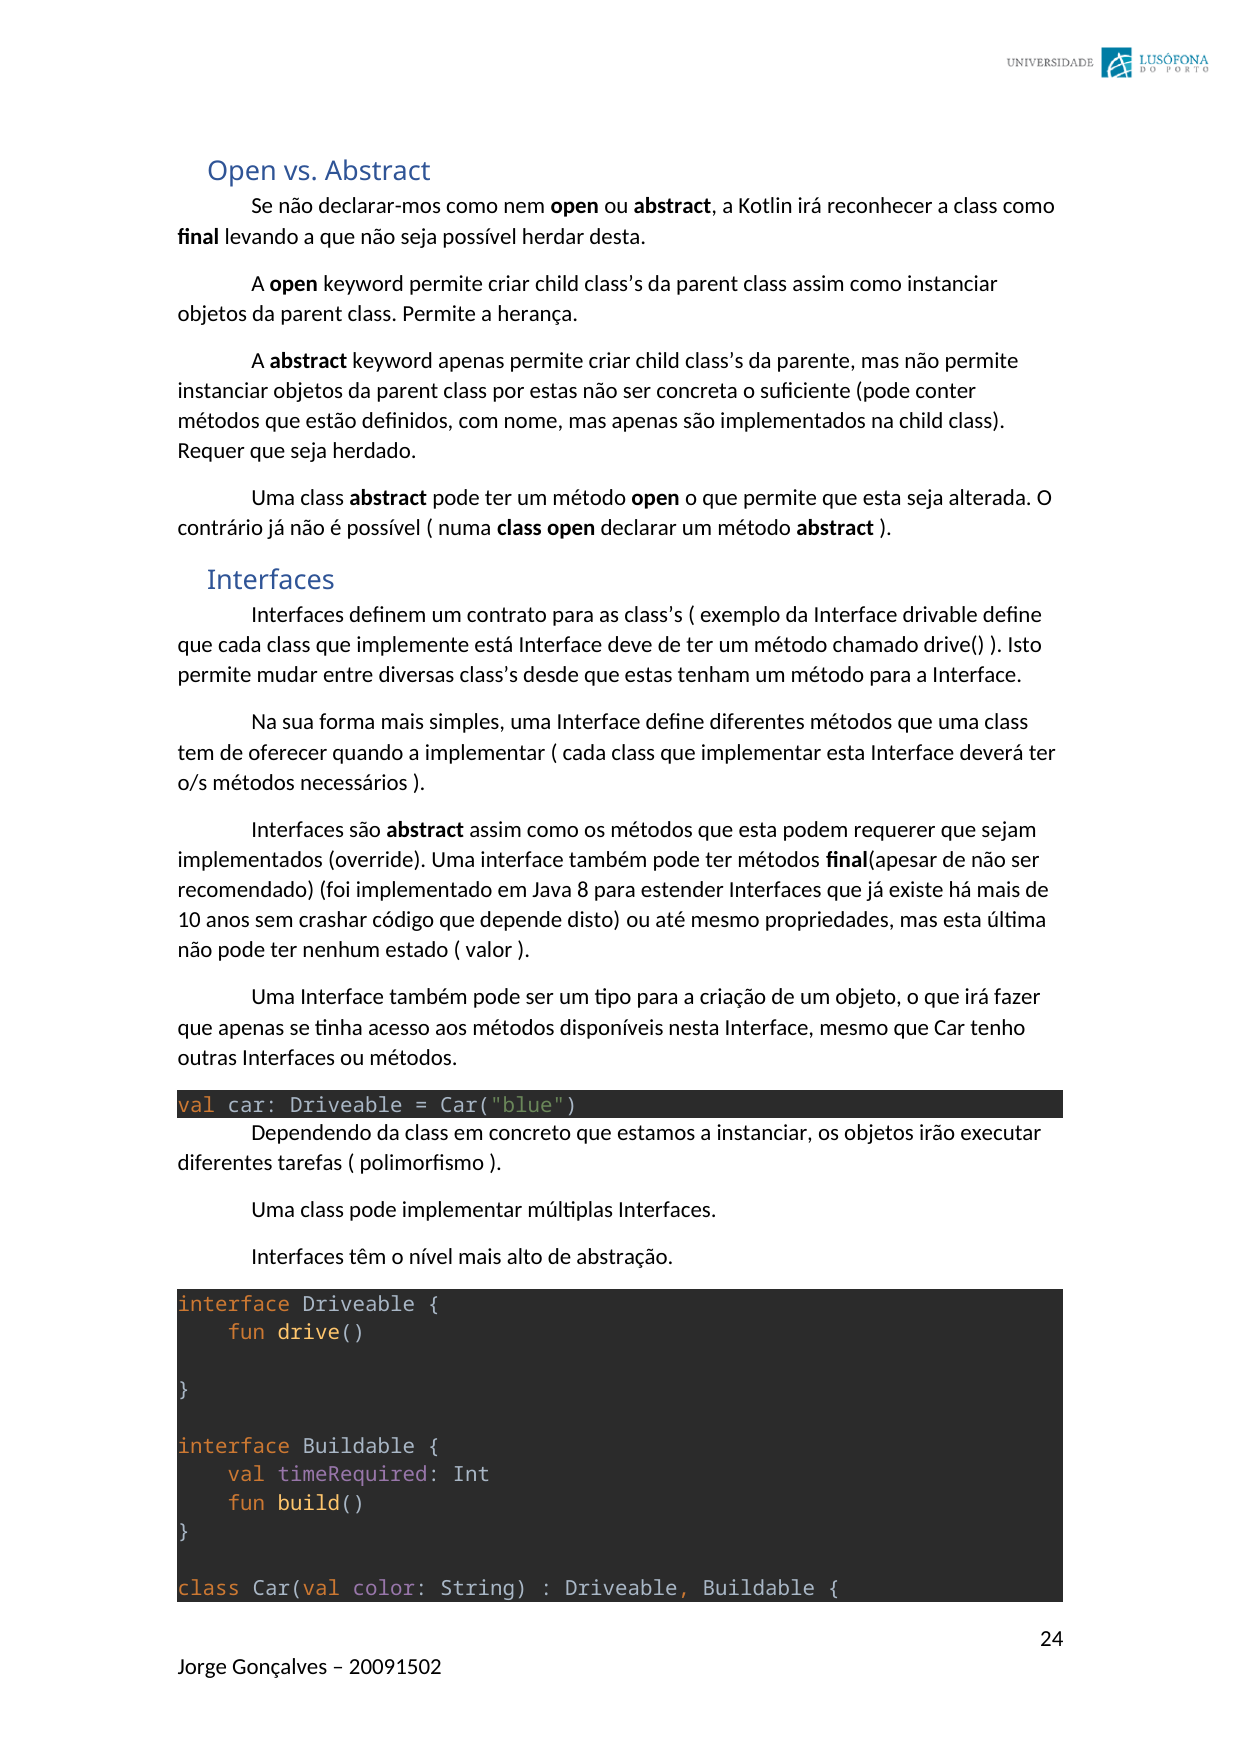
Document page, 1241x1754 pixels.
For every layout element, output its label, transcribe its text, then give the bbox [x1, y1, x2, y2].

text Uma Interface também pode ser um tipo para a criação de um objeto, o que irá fazer que apenas se tinha acesso aos métodos disponíveis nesta Interface, mesmo que Car tenho outras Interfaces ou métodos. [177, 982, 1063, 1071]
text Dependendo da class em concreto que estamos a instanciar, os objetos irão executar diferentes tarefas ( polimorfismo ). [177, 1118, 1063, 1176]
text Uma class pode implementar múltiplas Interfaces. [177, 1195, 1063, 1223]
text Interfaces definem um contrato para as class’s ( exemplo da Interface drivable define que cada class que implemente está Interface deve de ter um método chamado drive() ). Isto permite mudar entre diversas class’s desde que estas tenham um método para a Interface. [177, 600, 1063, 688]
text Interfaces têm o nível mais alto de abstração. [177, 1242, 1063, 1270]
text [177, 1289, 1063, 1602]
text A open keyword permite criar child class’s da parent class assim como instanciar objetos da parent class. Permite a herança. [177, 269, 1063, 327]
text Se não declarar-mos como nem open ou abstract, a Kotlin irá reconhecer a class como final levando a que não seja possível herdar desta. [177, 192, 1063, 250]
text A abstract keyword apenas permite criar child class’s da parente, mas não permite instanciar objetos da parent class por estas não ser concreta o suficiente (pode conter métodos que estão definidos, com nome, mas apenas são implementados na child class). Requer que seja herdado. [177, 346, 1063, 464]
text Uma class abstract pode ter um método open o que permite que esta seja alterada. O contrário já não é possível ( numa class open declarar um método abstract ). [177, 483, 1063, 541]
subtitle Open vs. Abstract [177, 152, 1063, 189]
text val car: Driveable = Car("blue") [177, 1090, 1063, 1118]
subtitle Interfaces [177, 560, 1063, 597]
text Na sua forma mais simples, uma Interface define diferentes métodos que uma class tem de oferecer quando a implementar ( cada class que implementar esta Interface deverá ter o/s métodos necessários ). [177, 707, 1063, 796]
picture [1006, 3, 1209, 122]
text Interfaces são abstract assim como os métodos que esta podem requerer que sejam implementados (override). Uma interface também pode ter métodos final(apesar de não ser recomendado) (foi implementado em Java 8 para estender Interfaces que já existe há mais de 10 anos sem crashar código que depende disto) ou até mesmo propriedades, mas esta última não pode ter nenhum estado ( valor ). [177, 815, 1063, 963]
